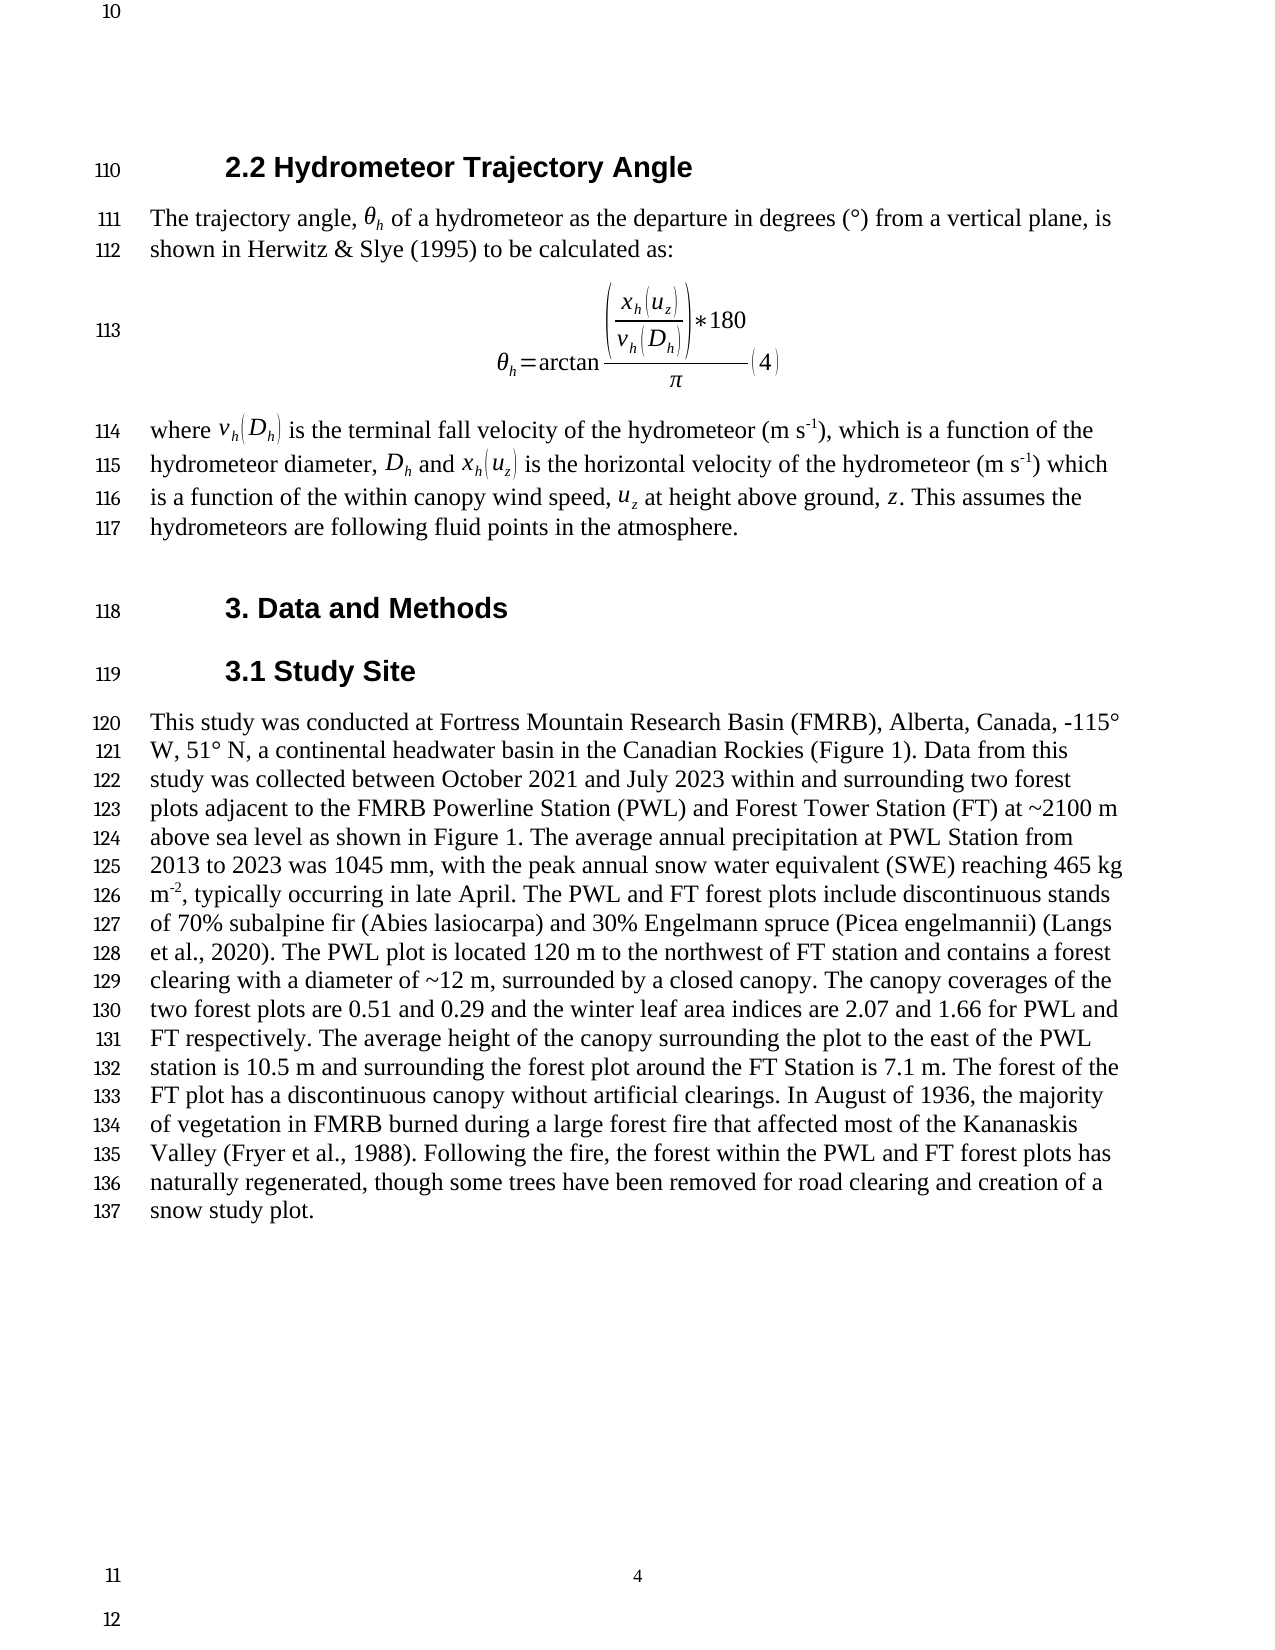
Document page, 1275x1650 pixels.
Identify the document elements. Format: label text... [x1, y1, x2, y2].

subtitle 3.1 Study Site [150, 654, 1125, 688]
subtitle 3. Data and Methods [150, 591, 1125, 625]
text where is the terminal fall velocity of the hydrometeor (m s-1), which is a function of the hydrometeor diameter, and is the horizontal velocity of the hydrometeor (m s-1) which is a function of the within canopy wind speed, at height above ground, . This assumes the hydrometeors are following fluid points in the atmosphere. [150, 412, 1125, 541]
text This study was conducted at Fortress Mountain Research Basin (FMRB), Alberta, Canada, -115° W, 51° N, a continental headwater basin in the Canadian Rockies (Figure 1). Data from this study was collected between October 2021 and July 2023 within and surrounding two forest plots adjacent to the FMRB Powerline Station (PWL) and Forest Tower Station (FT) at ~2100 m above sea level as shown in Figure 1. The average annual precipitation at PWL Station from 2013 to 2023 was 1045 mm, with the peak annual snow water equivalent (SWE) reaching 465 kg m-2, typically occurring in late April. The PWL and FT forest plots include discontinuous stands of 70% subalpine fir (Abies lasiocarpa) and 30% Engelmann spruce (Picea engelmannii) (Langs et al., 2020). The PWL plot is located 120 m to the northwest of FT station and contains a forest clearing with a diameter of ~12 m, surrounded by a closed canopy. The canopy coverages of the two forest plots are 0.51 and 0.29 and the winter leaf area indices are 2.07 and 1.66 for PWL and FT respectively. The average height of the canopy surrounding the plot to the east of the PWL station is 10.5 m and surrounding the forest plot around the FT Station is 7.1 m. The forest of the FT plot has a discontinuous canopy without artificial clearings. In August of 1936, the majority of vegetation in FMRB burned during a large forest fire that affected most of the Kananaskis Valley (Fryer et al., 1988). Following the fire, the forest within the PWL and FT forest plots has naturally regenerated, though some trees have been removed for road clearing and creation of a snow study plot. [150, 707, 1125, 1224]
subtitle 2.2 Hydrometeor Trajectory Angle [150, 150, 1125, 183]
text The trajectory angle, of a hydrometeor as the departure in degrees (°) from a vertical plane, is shown in Herwitz & Slye (1995) to be calculated as: [150, 202, 1125, 262]
